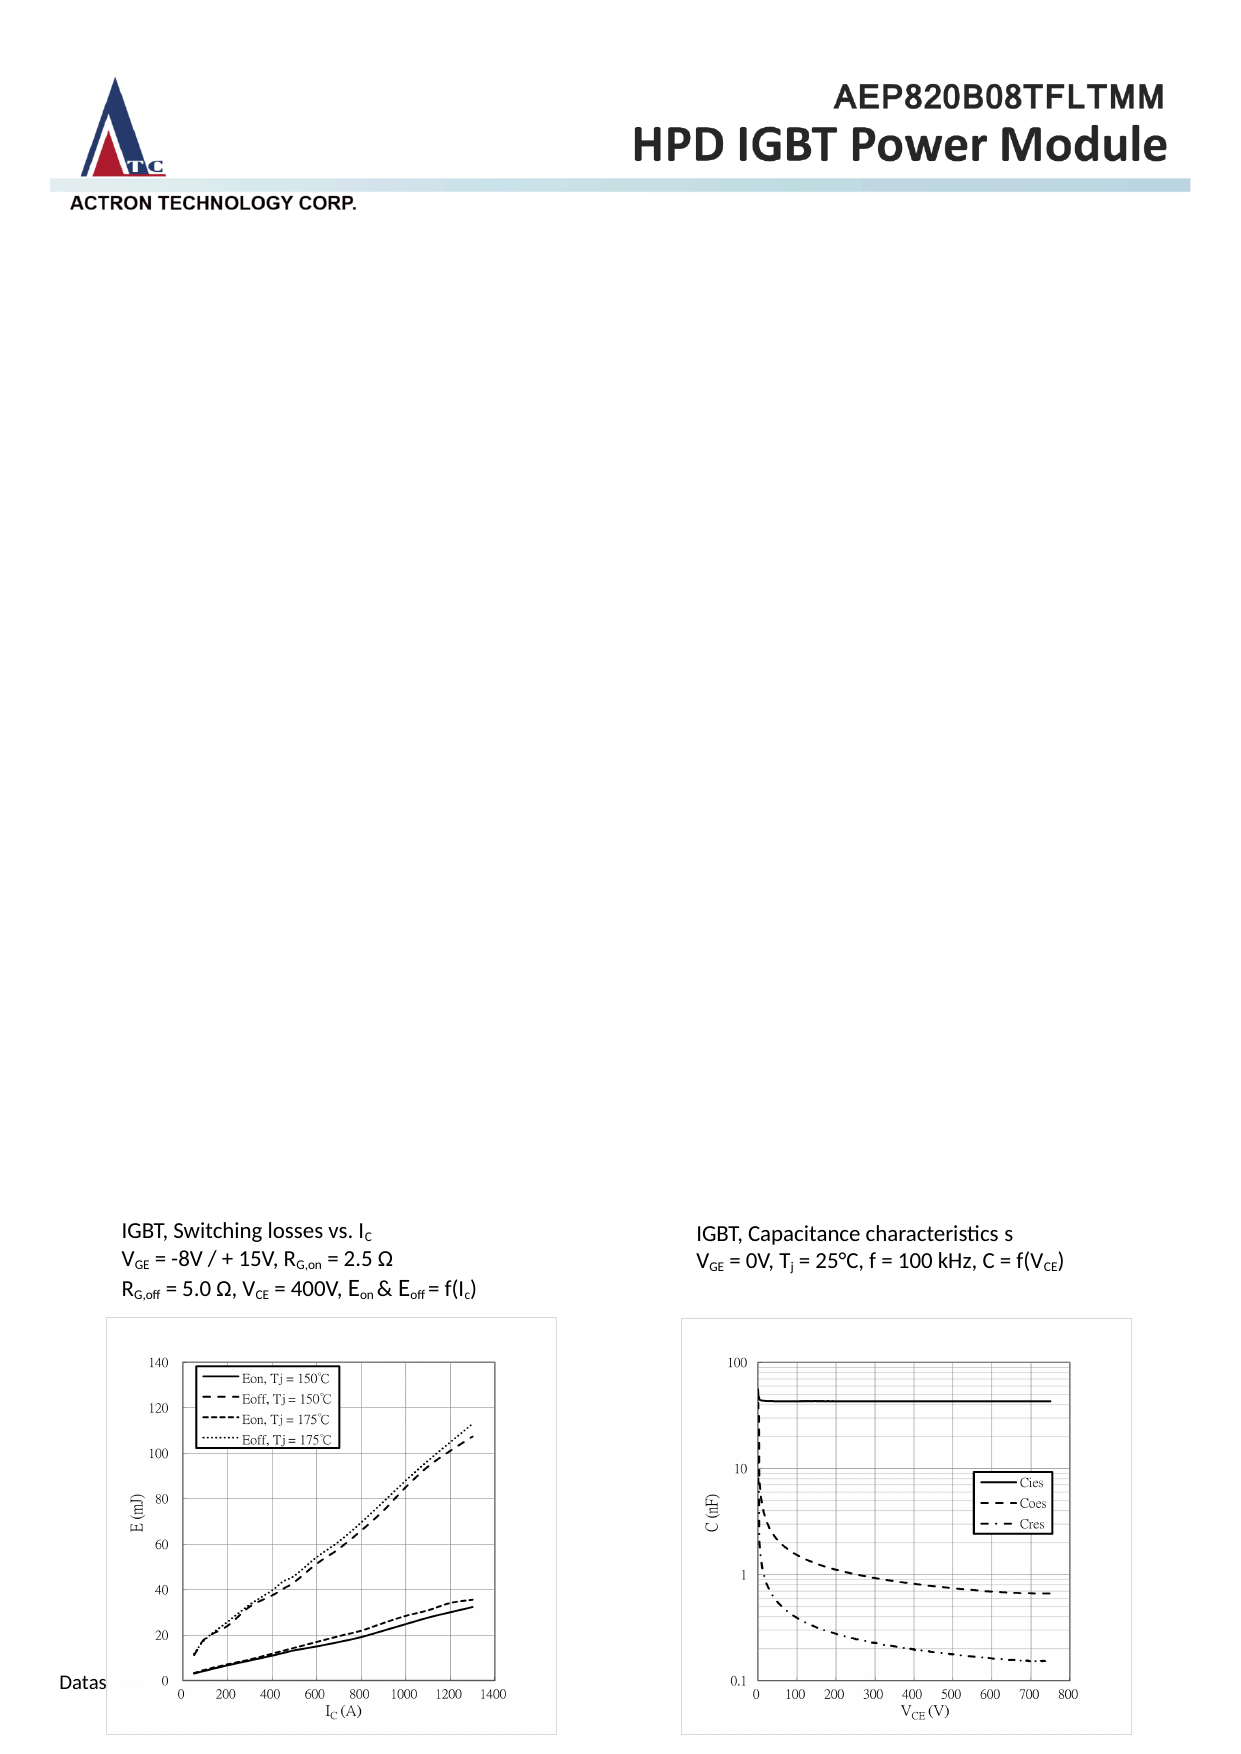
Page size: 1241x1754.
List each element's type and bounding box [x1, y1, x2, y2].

picture [682, 1319, 1131, 1734]
picture [49, 59, 1191, 232]
picture [107, 1318, 556, 1734]
